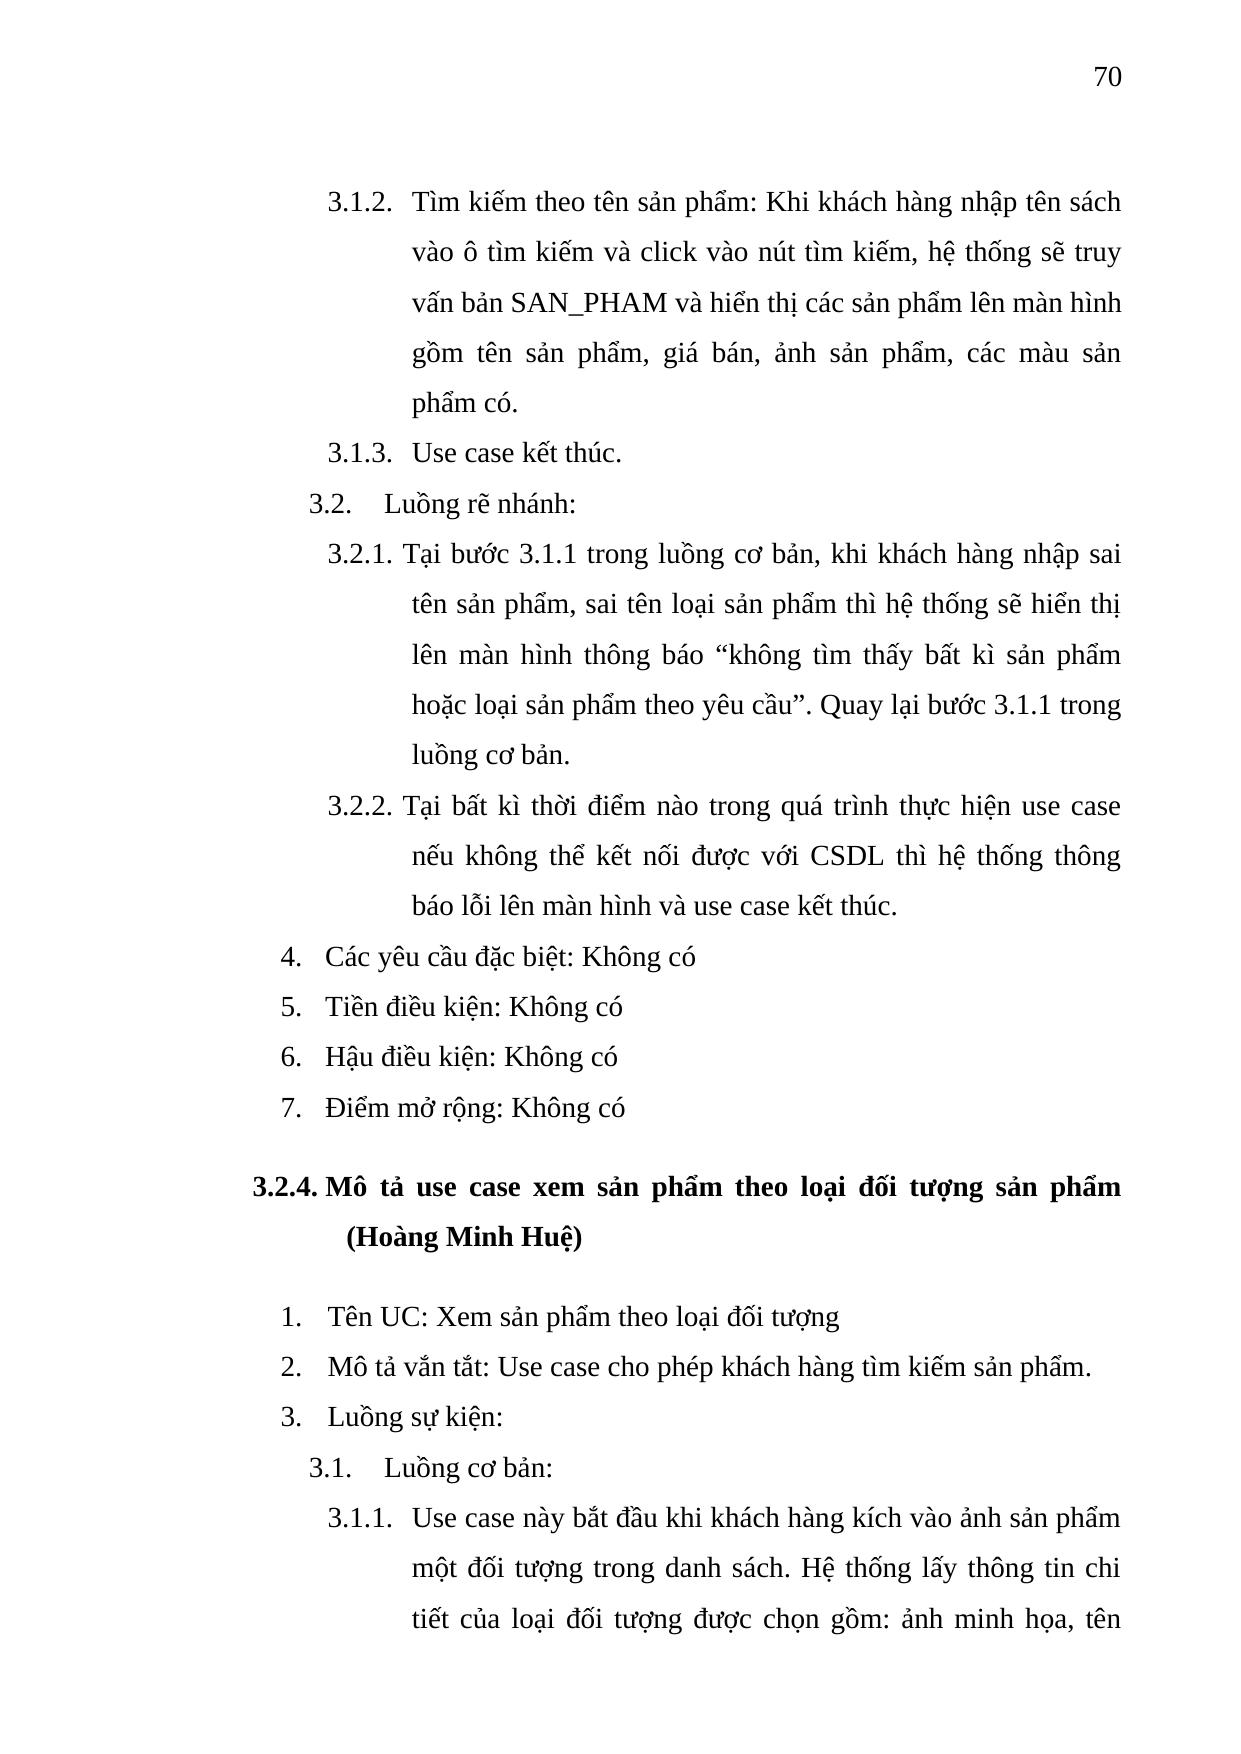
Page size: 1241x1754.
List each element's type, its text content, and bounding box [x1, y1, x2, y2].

list Hậu điều kiện: Không có [280, 1039, 1122, 1073]
list Tiền điều kiện: Không có [280, 989, 1122, 1023]
list Luồng cơ bản: [308, 1450, 1122, 1483]
subtitle Mô tả use case xem sản phẩm theo loại đối tượng sản phẩm (Hoàng Minh Huệ) [252, 1169, 1122, 1253]
list Điểm mở rộng: Không có [280, 1090, 1122, 1123]
list Luồng rẽ nhánh: [308, 486, 1122, 519]
list Use case kết thúc. [393, 436, 1122, 469]
list Tên UC: Xem sản phẩm theo loại đối tượng [280, 1299, 1122, 1332]
list Tại bất kì thời điểm nào trong quá trình thực hiện use case nếu không thể kết nối được với CSDL thì hệ thống thông báo lỗi lên màn hình và use case kết thúc. [393, 788, 1122, 922]
list Tìm kiếm theo tên sản phẩm: Khi khách hàng nhập tên sách vào ô tìm kiếm và click vào nút tìm kiếm, hệ thống sẽ truy vấn bản SAN_PHAM và hiển thị các sản phẩm lên màn hình gồm tên sản phẩm, giá bán, ảnh sản phẩm, các màu sản phẩm có. [393, 184, 1122, 419]
list Tại bước 3.1.1 trong luồng cơ bản, khi khách hàng nhập sai tên sản phẩm, sai tên loại sản phẩm thì hệ thống sẽ hiển thị lên màn hình thông báo “không tìm thấy bất kì sản phẩm hoặc loại sản phẩm theo yêu cầu”. Quay lại bước 3.1.1 trong luồng cơ bản. [393, 536, 1122, 771]
list Luồng sự kiện: [280, 1399, 1122, 1433]
list Các yêu cầu đặc biệt: Không có [280, 939, 1122, 972]
list Mô tả vắn tắt: Use case cho phép khách hàng tìm kiếm sản phẩm. [280, 1349, 1122, 1383]
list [393, 1500, 1122, 1634]
